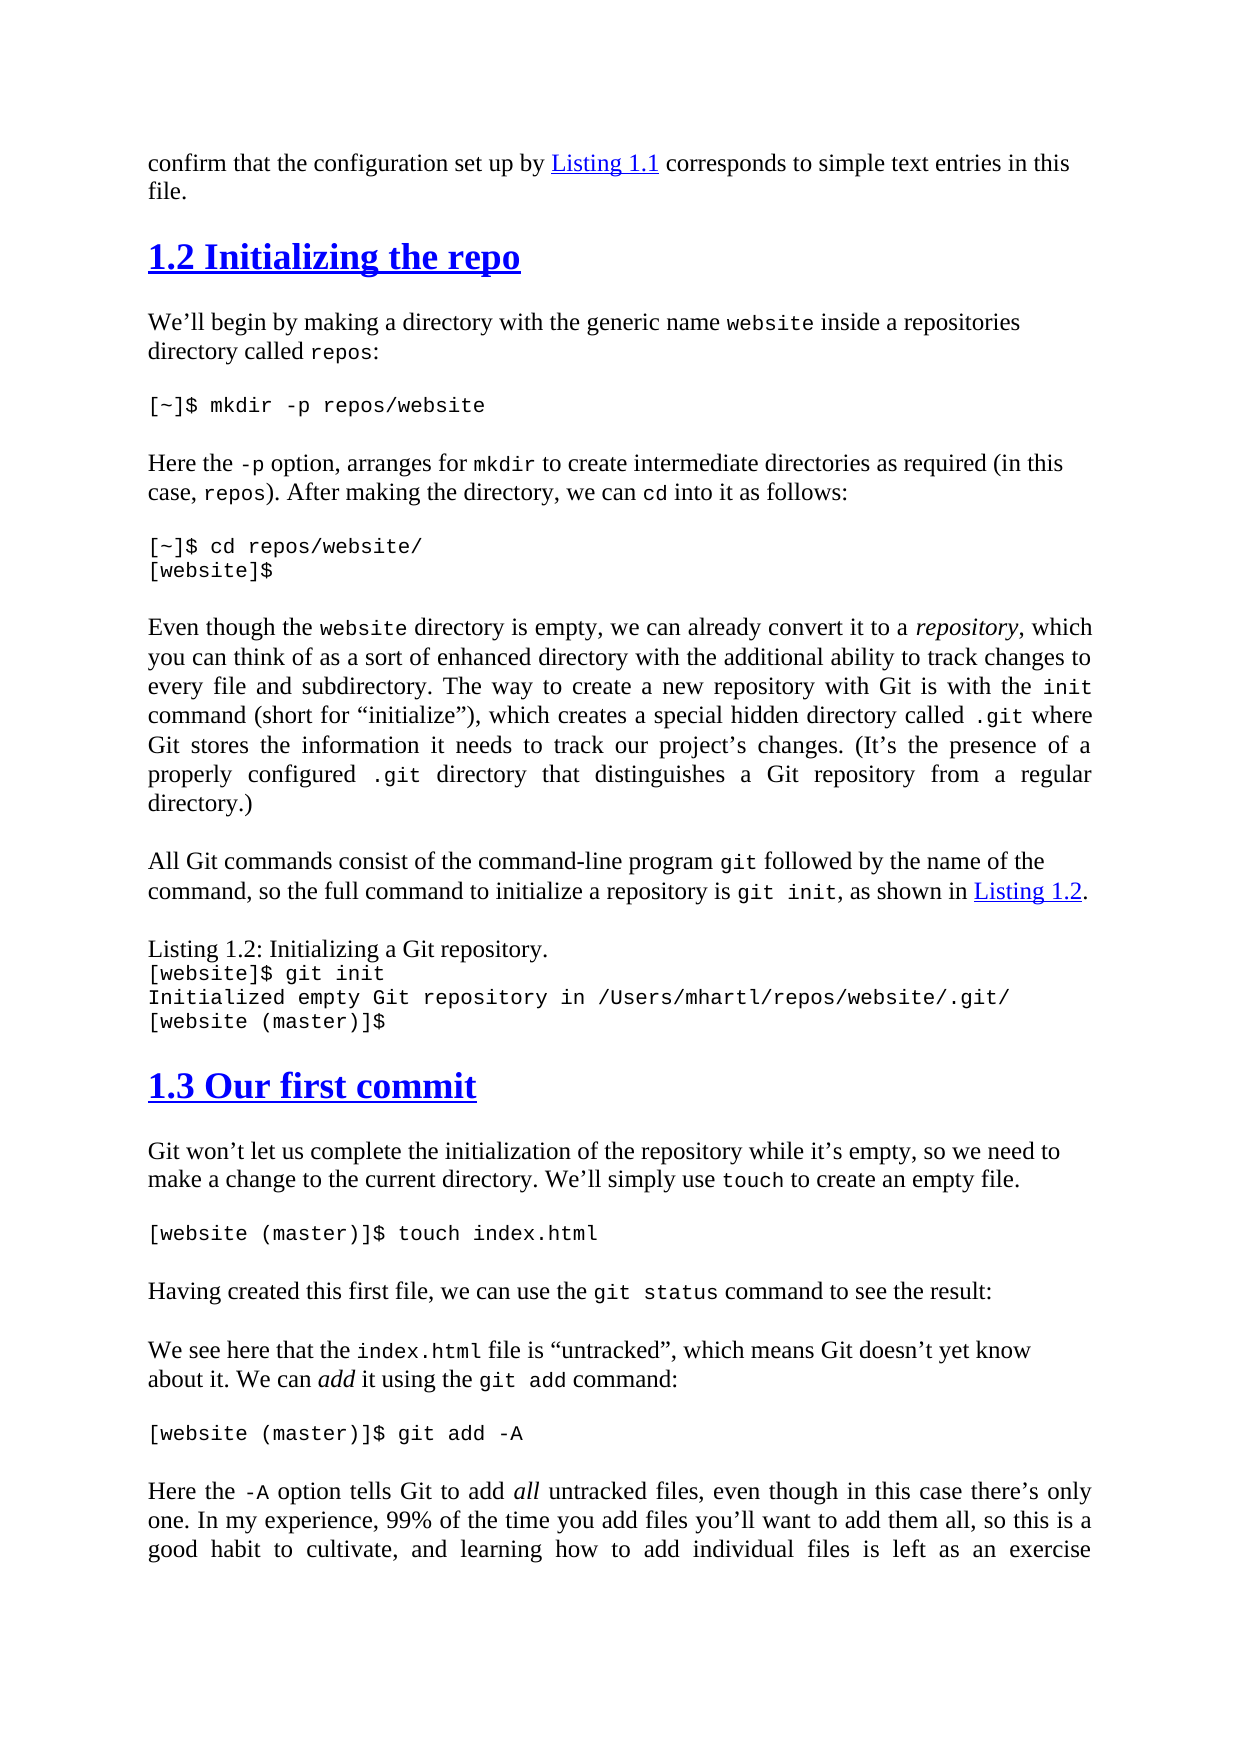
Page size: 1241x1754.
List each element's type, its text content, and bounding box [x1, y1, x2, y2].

text [website]$ git init [148, 963, 1093, 987]
text Initialized empty Git repository in /Users/mhartl/repos/website/.git/ [148, 987, 1093, 1011]
text [website (master)]$ git add -A [148, 1423, 1093, 1447]
text [~]$ cd repos/website/ [148, 536, 1093, 560]
text 1.3 Our first commit [148, 1063, 1093, 1107]
text [website]$ [148, 560, 1093, 583]
text We see here that the index.html file is “untracked”, which means Git doesn’t yet know about it. We can add it using the git add command: [148, 1335, 1093, 1394]
text Even though the website directory is empty, we can already convert it to a repository, which you can think of as a sort of enhanced directory with the additional ability to track changes to every file and subdirectory. The way to create a new repository with Git is with the init command (short for “initialize”), which creates a special hidden directory called .git where Git stores the information it needs to track our project’s changes. (It’s the presence of a properly configured .git directory that distinguishes a Git repository from a regular directory.) [148, 612, 1093, 817]
text Having created this first file, we can use the git status command to see the result: [148, 1276, 1093, 1306]
text [website (master)]$ touch index.html [148, 1223, 1093, 1247]
text Git won’t let us complete the initialization of the repository while it’s empty, so we need to make a change to the current directory. We’ll simply use touch to create an empty file. [148, 1136, 1093, 1194]
text Here the -p option, arranges for mkdir to create intermediate directories as required (in this case, repos). After making the directory, we can cd into it as follows: [148, 448, 1093, 507]
text [~]$ mkdir -p repos/website [148, 395, 1093, 418]
text [website (master)]$ [148, 1011, 1093, 1034]
text 1.2 Initializing the repo [148, 234, 1093, 277]
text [148, 148, 1093, 205]
text All Git commands consist of the command-line program git followed by the name of the command, so the full command to initialize a repository is git init, as shown in Listing 1.2. [148, 846, 1093, 905]
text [148, 1476, 1093, 1563]
text Listing 1.2: Initializing a Git repository. [148, 934, 1093, 963]
text We’ll begin by making a directory with the generic name website inside a repositories directory called repos: [148, 307, 1093, 366]
